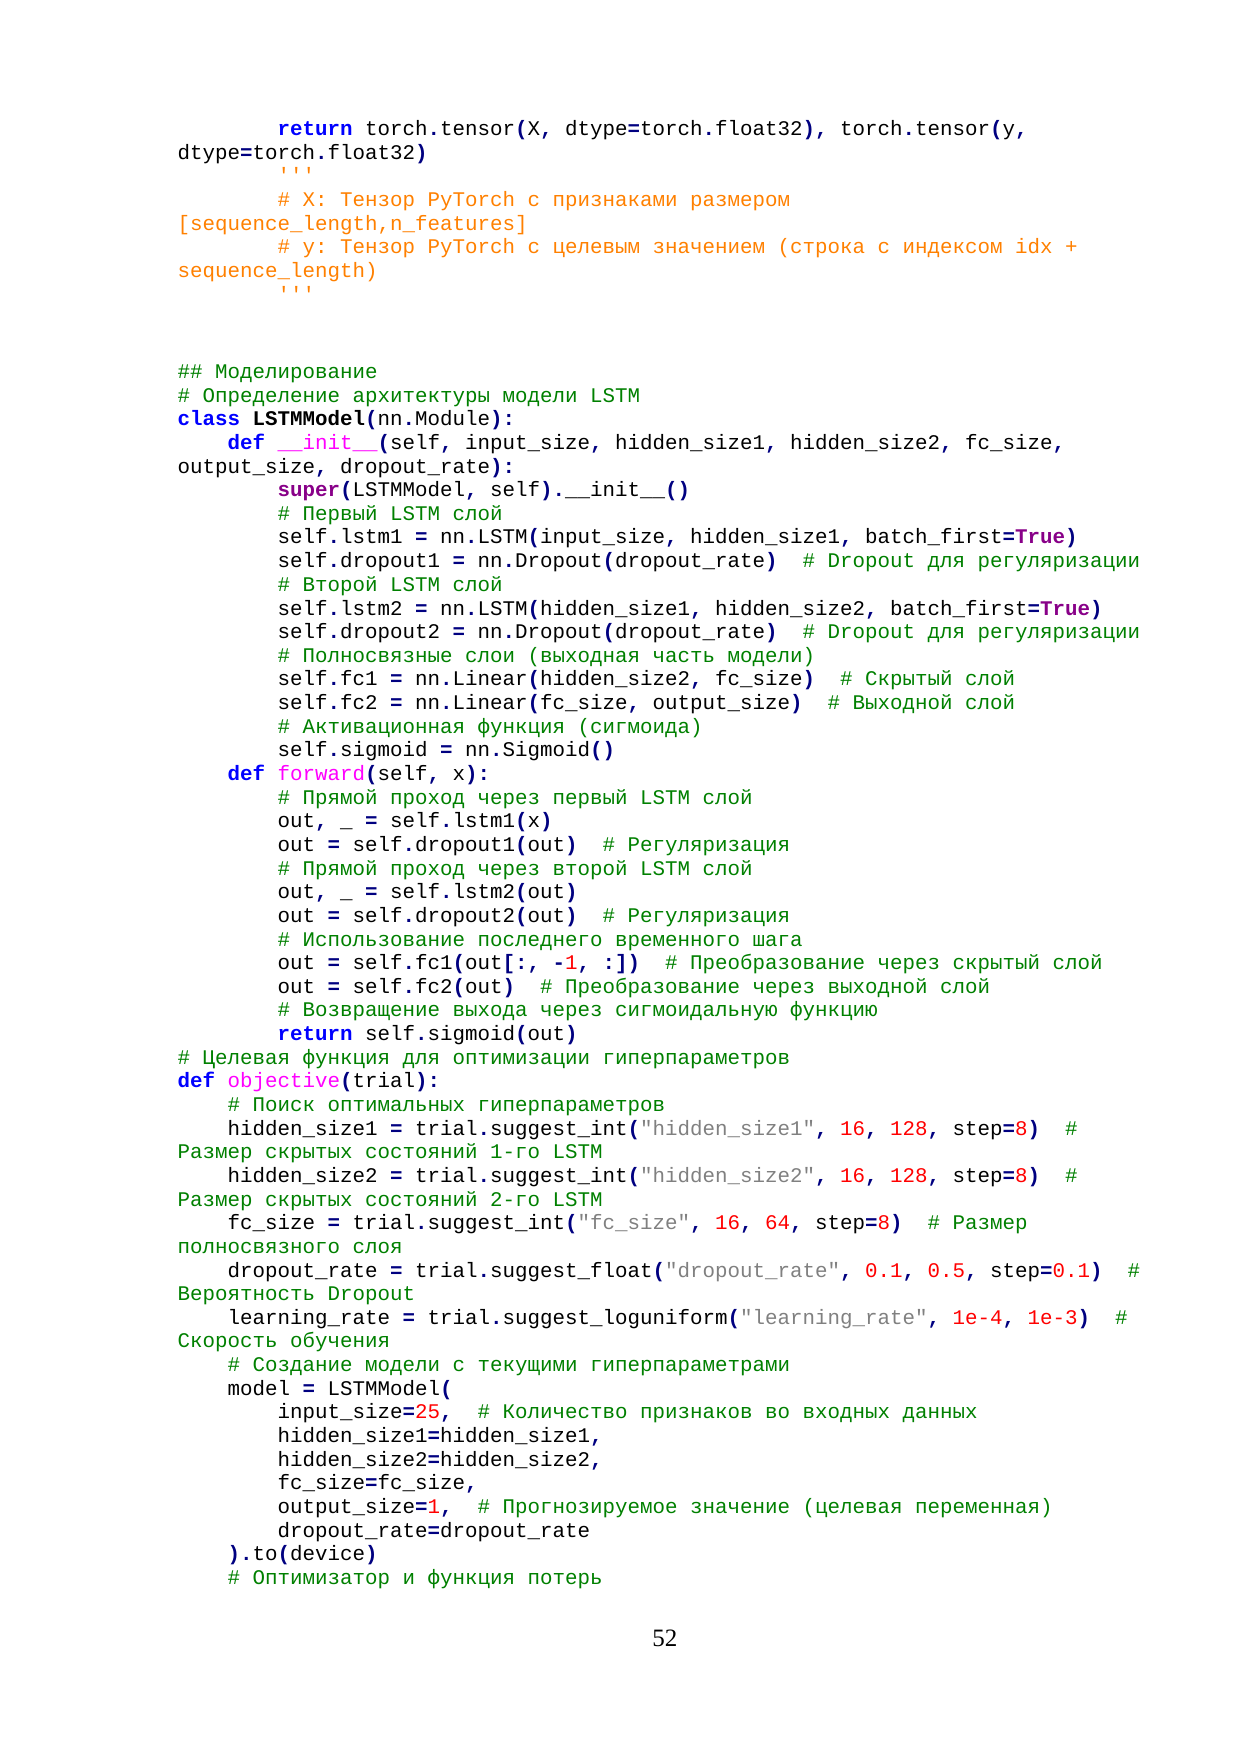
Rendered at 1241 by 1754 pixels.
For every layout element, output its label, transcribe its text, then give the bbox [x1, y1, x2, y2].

text # X: Тензор PyTorch с признаками размером [sequence_length,n_features] [177, 189, 1152, 236]
text self.sigmoid = nn.Sigmoid() [177, 739, 1152, 763]
text # Возвращение выхода через сигмоидальную функцию [177, 999, 1152, 1023]
text hidden_size1=hidden_size1, [177, 1425, 1152, 1449]
text self.dropout1 = nn.Dropout(dropout_rate) # Dropout для регуляризации [177, 550, 1152, 574]
text out = self.dropout2(out) # Регуляризация [177, 905, 1152, 928]
text def objective(trial): [177, 1070, 1152, 1094]
text super(LSTMModel, self).__init__() [177, 479, 1152, 503]
text # Прямой проход через первый LSTM слой [177, 787, 1152, 810]
text # Полносвязные слои (выходная часть модели) [177, 645, 1152, 668]
text out, _ = self.lstm2(out) [177, 881, 1152, 905]
text def forward(self, x): [177, 763, 1152, 787]
text dropout_rate=dropout_rate [177, 1520, 1152, 1543]
text ''' [177, 284, 1152, 307]
text model = LSTMModel( [177, 1378, 1152, 1401]
text # Использование последнего временного шага [177, 928, 1152, 952]
text self.lstm2 = nn.LSTM(hidden_size1, hidden_size2, batch_first=True) [177, 597, 1152, 621]
text # Первый LSTM слой [177, 503, 1152, 527]
text self.fc1 = nn.Linear(hidden_size2, fc_size) # Скрытый слой [177, 668, 1152, 692]
text out = self.fc2(out) # Преобразование через выходной слой [177, 976, 1152, 999]
text hidden_size1 = trial.suggest_int("hidden_size1", 16, 128, step=8) # Размер скрытых состояний 1-го LSTM [177, 1118, 1152, 1165]
text self.fc2 = nn.Linear(fc_size, output_size) # Выходной слой [177, 692, 1152, 716]
text # Создание модели с текущими гиперпараметрами [177, 1354, 1152, 1378]
text # Определение архитектуры модели LSTM [177, 385, 1152, 408]
text ''' [177, 165, 1152, 189]
text self.dropout2 = nn.Dropout(dropout_rate) # Dropout для регуляризации [177, 621, 1152, 645]
text fc_size = trial.suggest_int("fc_size", 16, 64, step=8) # Размер полносвязного слоя [177, 1212, 1152, 1259]
text out, _ = self.lstm1(x) [177, 810, 1152, 834]
text out = self.dropout1(out) # Регуляризация [177, 834, 1152, 858]
text input_size=25, # Количество признаков во входных данных [177, 1401, 1152, 1425]
text hidden_size2 = trial.suggest_int("hidden_size2", 16, 128, step=8) # Размер скрытых состояний 2-го LSTM [177, 1165, 1152, 1212]
text fc_size=fc_size, [177, 1472, 1152, 1496]
text hidden_size2=hidden_size2, [177, 1449, 1152, 1472]
text def __init__(self, input_size, hidden_size1, hidden_size2, fc_size, output_size, dropout_rate): [177, 432, 1152, 479]
text # y: Тензор PyTorch с целевым значением (строка с индексом idx + sequence_length) [177, 236, 1152, 284]
text # Целевая функция для оптимизации гиперпараметров [177, 1047, 1152, 1070]
text dropout_rate = trial.suggest_float("dropout_rate", 0.1, 0.5, step=0.1) # Вероятность Dropout [177, 1259, 1152, 1307]
text learning_rate = trial.suggest_loguniform("learning_rate", 1e-4, 1e-3) # Скорость обучения [177, 1307, 1152, 1354]
text # Поиск оптимальных гиперпараметров [177, 1094, 1152, 1118]
text # Второй LSTM слой [177, 574, 1152, 597]
text return torch.tensor(X, dtype=torch.float32), torch.tensor(y, dtype=torch.float32) [177, 118, 1152, 165]
text ## Моделирование [177, 361, 1152, 385]
text # Прямой проход через второй LSTM слой [177, 858, 1152, 881]
text return self.sigmoid(out) [177, 1023, 1152, 1047]
text self.lstm1 = nn.LSTM(input_size, hidden_size1, batch_first=True) [177, 527, 1152, 550]
text # Активационная функция (сигмоида) [177, 716, 1152, 739]
text # Оптимизатор и функция потерь [177, 1567, 1152, 1591]
text out = self.fc1(out[:, -1, :]) # Преобразование через скрытый слой [177, 952, 1152, 976]
text class LSTMModel(nn.Module): [177, 408, 1152, 432]
text output_size=1, # Прогнозируемое значение (целевая переменная) [177, 1496, 1152, 1520]
text ).to(device) [177, 1543, 1152, 1567]
